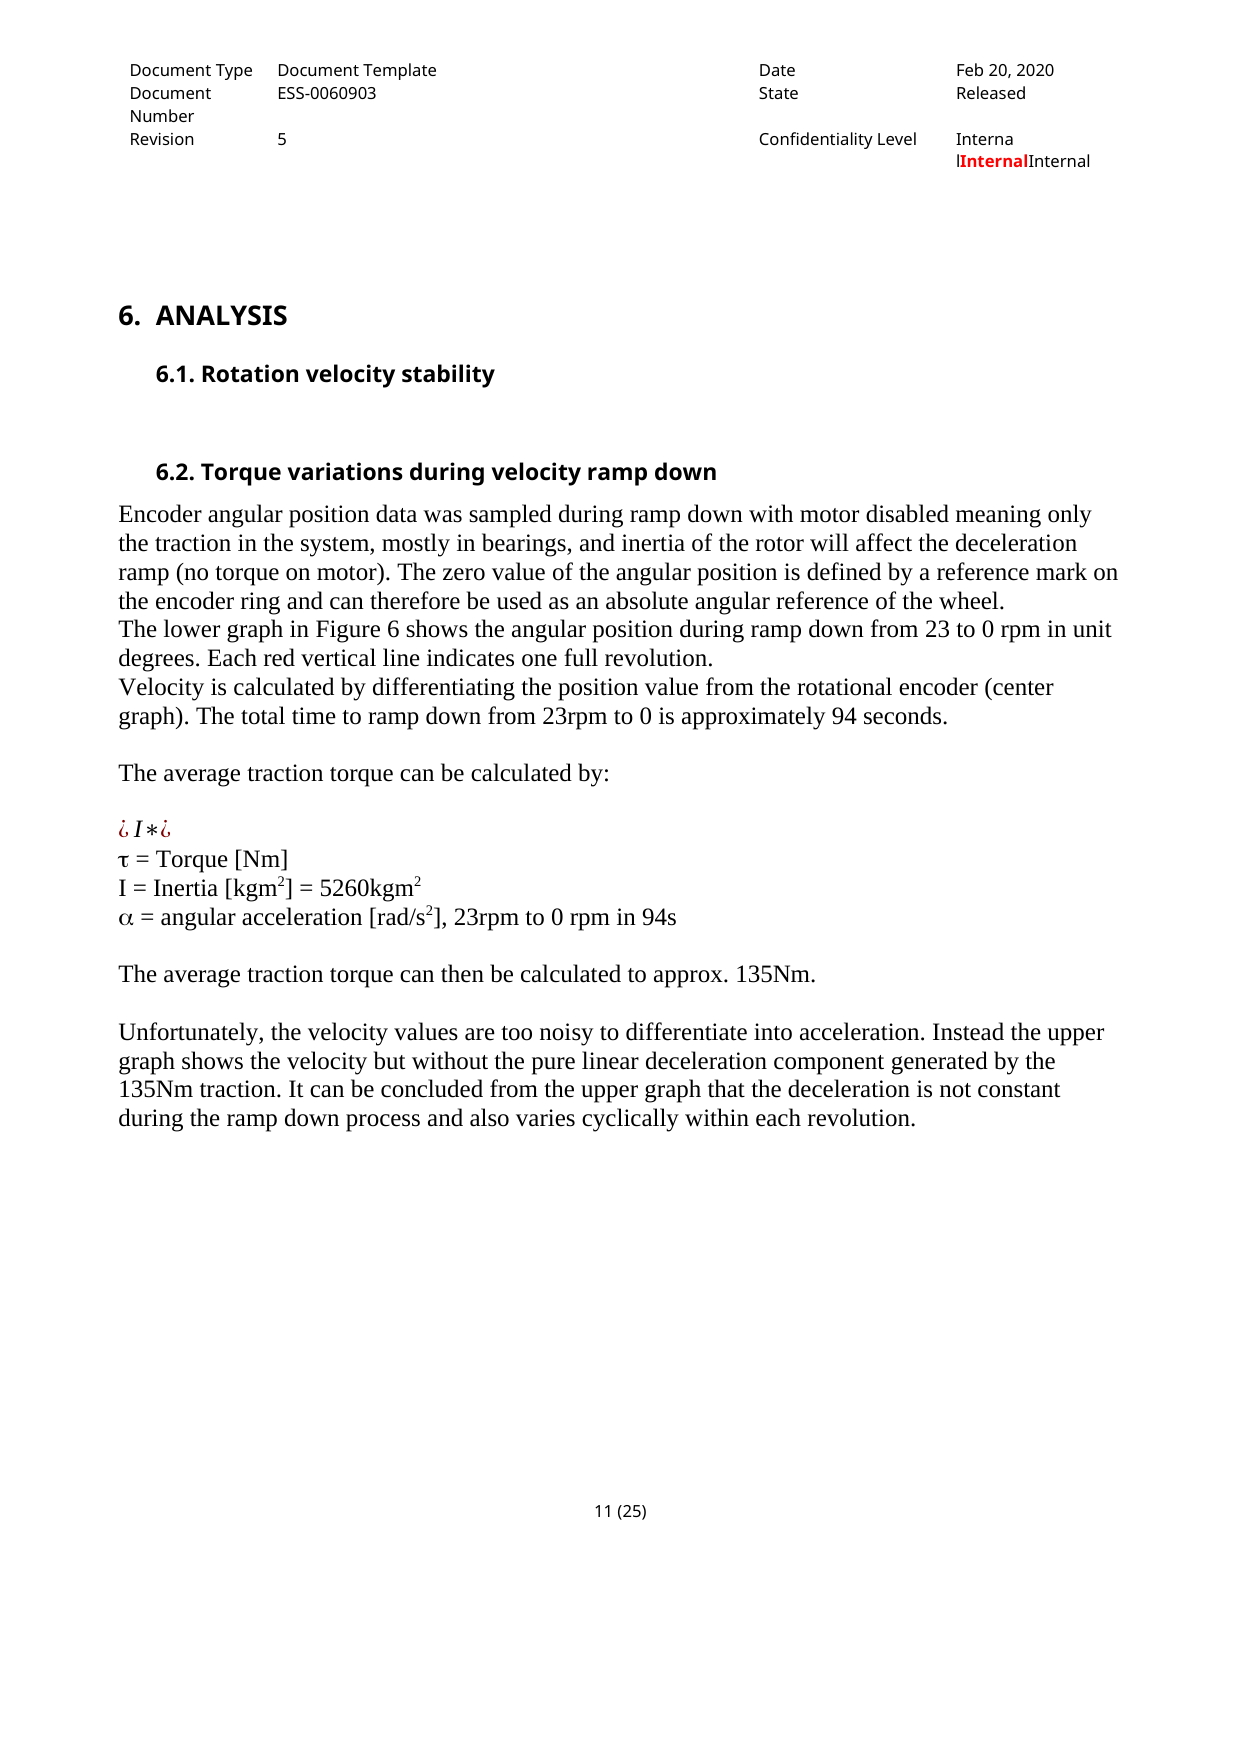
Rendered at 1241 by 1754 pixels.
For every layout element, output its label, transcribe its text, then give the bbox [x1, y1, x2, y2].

text = angular acceleration [rad/s2], 23rpm to 0 rpm in 94s [118, 902, 1122, 931]
text Unfortunately, the velocity values are too noisy to differentiate into acceleration. Instead the upper graph shows the velocity but without the pure linear deceleration component generated by the 135Nm traction. It can be concluded from the upper graph that the deceleration is not constant during the ramp down process and also varies cyclically within each revolution. [118, 1017, 1122, 1132]
text Velocity is calculated by differentiating the position value from the rotational encoder (center graph). The total time to ramp down from 23rpm to 0 is approximately 94 seconds. [118, 672, 1122, 729]
text I = Inertia [kgm2] = 5260kgm2 [118, 873, 1122, 902]
text = Torque [Nm] [118, 844, 1122, 873]
subtitle Analysis [118, 296, 1122, 333]
subtitle Rotation velocity stability [156, 358, 1122, 389]
text The lower graph in Figure 3 shows the angular position during ramp down from 23 to 0 rpm in unit degrees. Each red vertical line indicates one full revolution. [118, 614, 1122, 672]
text The average traction torque can be calculated by: [118, 758, 1122, 787]
subtitle Torque variations during velocity ramp down [156, 456, 1122, 487]
text The average traction torque can then be calculated to approx. 135Nm. [118, 959, 1122, 988]
text Encoder angular position data was sampled during ramp down with motor disabled meaning only the traction in the system, mostly in bearings, and inertia of the rotor will affect the deceleration ramp (no torque on motor). The zero value of the angular position is defined by a reference mark on the encoder ring and can therefore be used as an absolute angular reference of the wheel. [118, 499, 1122, 614]
